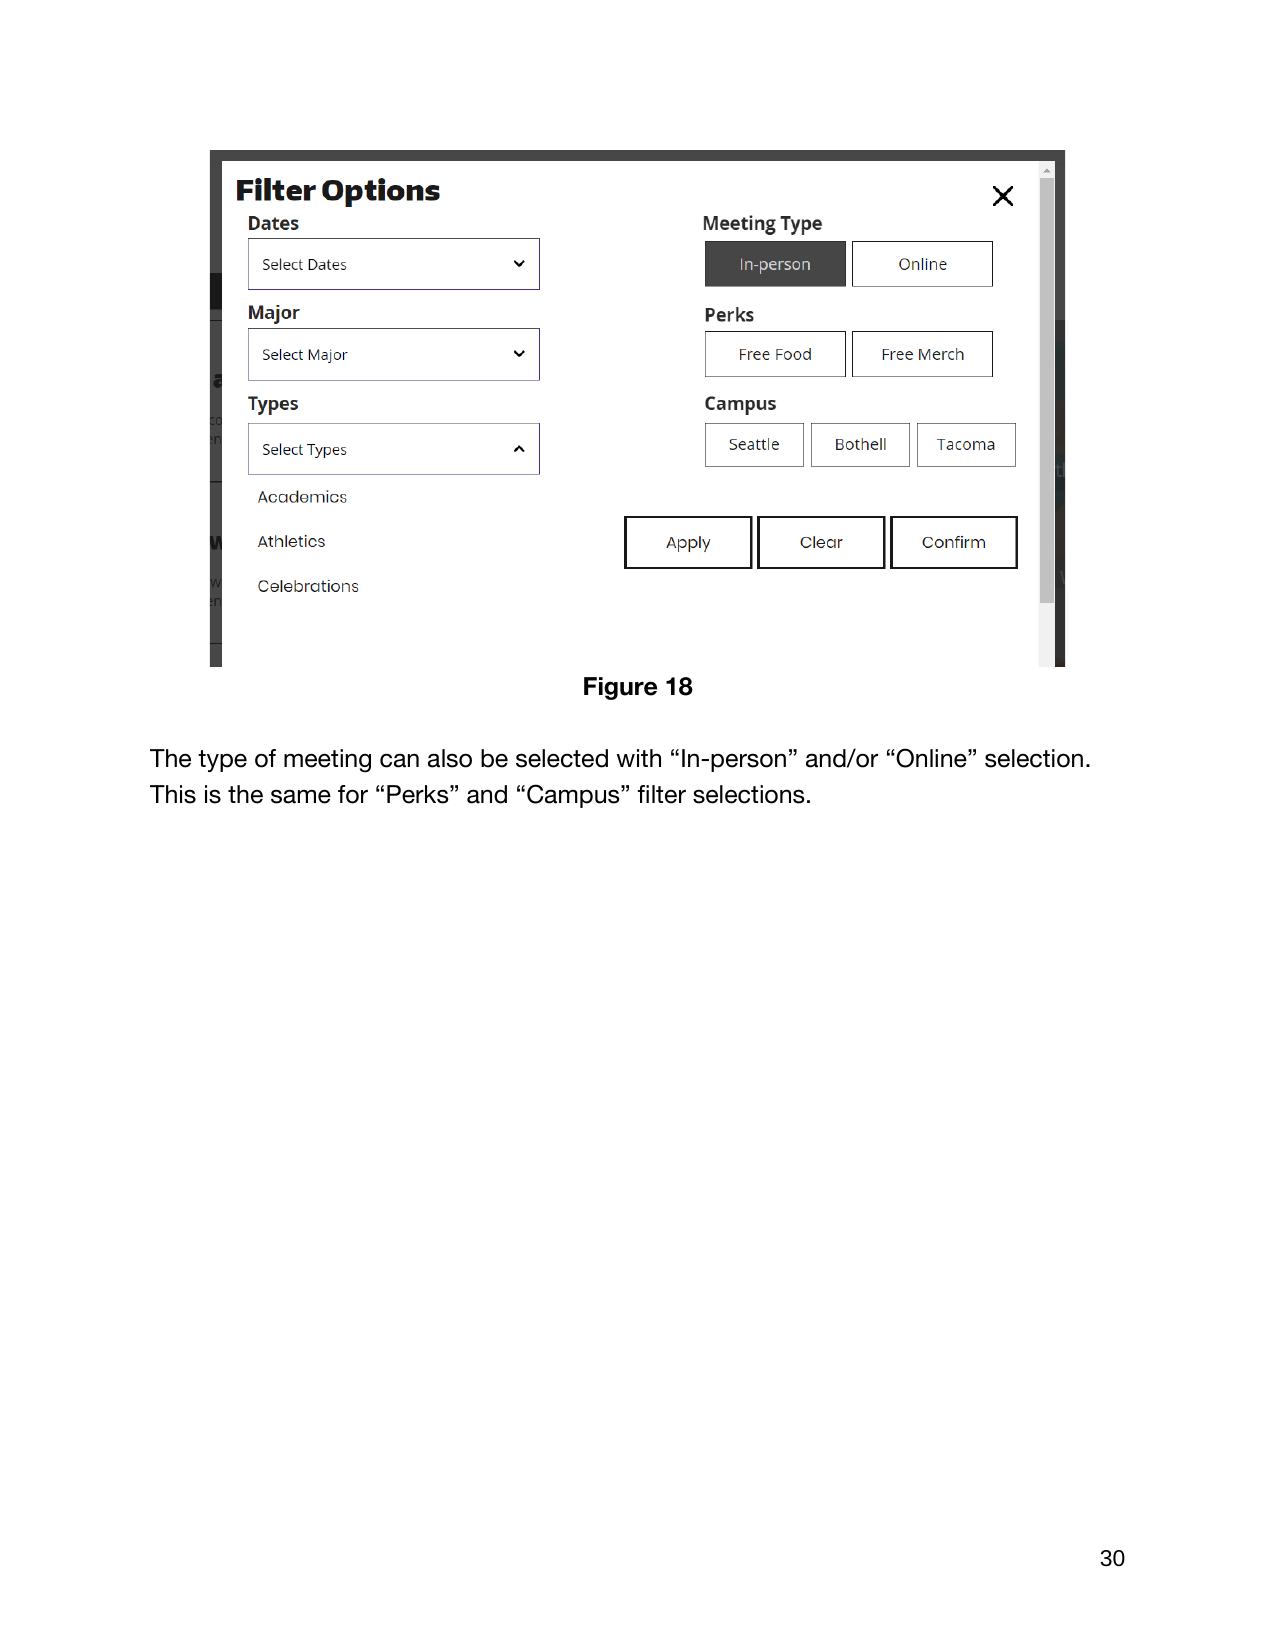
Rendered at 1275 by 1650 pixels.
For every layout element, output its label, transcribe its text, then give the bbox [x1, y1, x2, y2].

text The type of meeting can also be selected with “In-person” and/or “Online” selection. This is the same for “Perks” and “Campus” filter selections. [150, 743, 1125, 811]
picture [209, 150, 1066, 667]
text Figure 18 [150, 671, 1125, 702]
